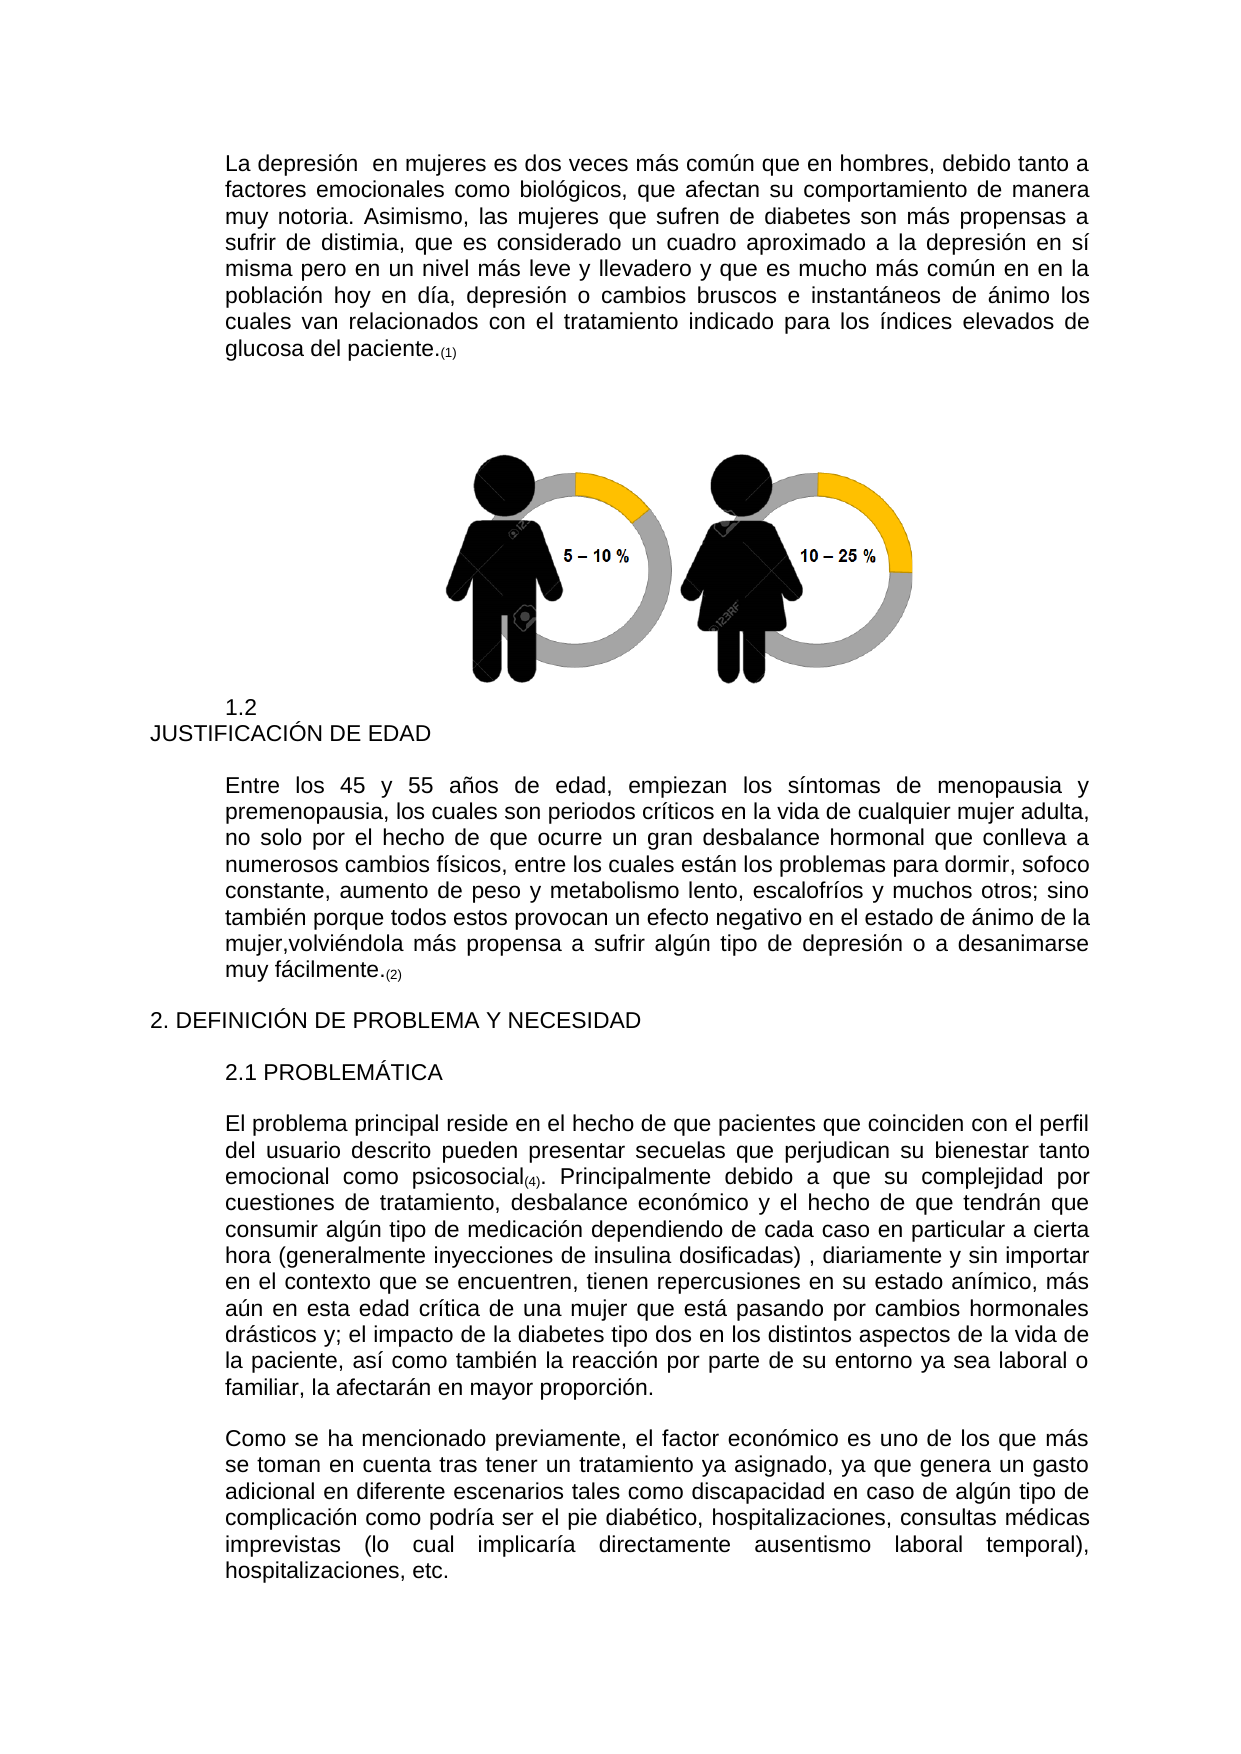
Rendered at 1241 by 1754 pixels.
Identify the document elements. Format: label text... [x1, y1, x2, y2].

text 2.1 PROBLEMÁTICA [150, 1059, 1090, 1085]
text La depresión en mujeres es dos veces más común que en hombres, debido tanto a factores emocionales como biológicos, que afectan su comportamiento de manera muy notoria. Asimismo, las mujeres que sufren de diabetes son más propensas a sufrir de distimia, que es considerado un cuadro aproximado a la depresión en sí misma pero en un nivel más leve y llevadero y que es mucho más común en en la población hoy en día, depresión o cambios bruscos e instantáneos de ánimo los cuales van relacionados con el tratamiento indicado para los índices elevados de glucosa del paciente.(1) [225, 150, 1090, 361]
text 1.2 JUSTIFICACIÓN DE EDAD [150, 694, 1090, 747]
text Entre los 45 y 55 años de edad, empiezan los síntomas de menopausia y premenopausia, los cuales son periodos críticos en la vida de cualquier mujer adulta, no solo por el hecho de que ocurre un gran desbalance hormonal que conlleva a numerosos cambios físicos, entre los cuales están los problemas para dormir, sofoco constante, aumento de peso y metabolismo lento, escalofríos y muchos otros; sino también porque todos estos provocan un efecto negativo en el estado de ánimo de la mujer,volviéndola más propensa a sufrir algún tipo de depresión o a desanimarse muy fácilmente.(2) [225, 772, 1090, 982]
text Como se ha mencionado previamente, el factor económico es uno de los que más se toman en cuenta tras tener un tratamiento ya asignado, ya que genera un gasto adicional en diferente escenarios tales como discapacidad en caso de algún tipo de complicación como podría ser el pie diabético, hospitalizaciones, consultas médicas imprevistas (lo cual implicaría directamente ausentismo laboral temporal), hospitalizaciones, etc. [225, 1425, 1090, 1583]
picture [435, 435, 913, 701]
text El problema principal reside en el hecho de que pacientes que coinciden con el perfil del usuario descrito pueden presentar secuelas que perjudican su bienestar tanto emocional como psicosocial(4). Principalmente debido a que su complejidad por cuestiones de tratamiento, desbalance económico y el hecho de que tendrán que consumir algún tipo de medicación dependiendo de cada caso en particular a cierta hora (generalmente inyecciones de insulina dosificadas) , diariamente y sin importar en el contexto que se encuentren, tienen repercusiones en su estado anímico, más aún en esta edad crítica de una mujer que está pasando por cambios hormonales drásticos y; el impacto de la diabetes tipo dos en los distintos aspectos de la vida de la paciente, así como también la reacción por parte de su entorno ya sea laboral o familiar, la afectarán en mayor proporción. [225, 1110, 1090, 1400]
text 2. DEFINICIÓN DE PROBLEMA Y NECESIDAD [150, 1007, 1090, 1034]
